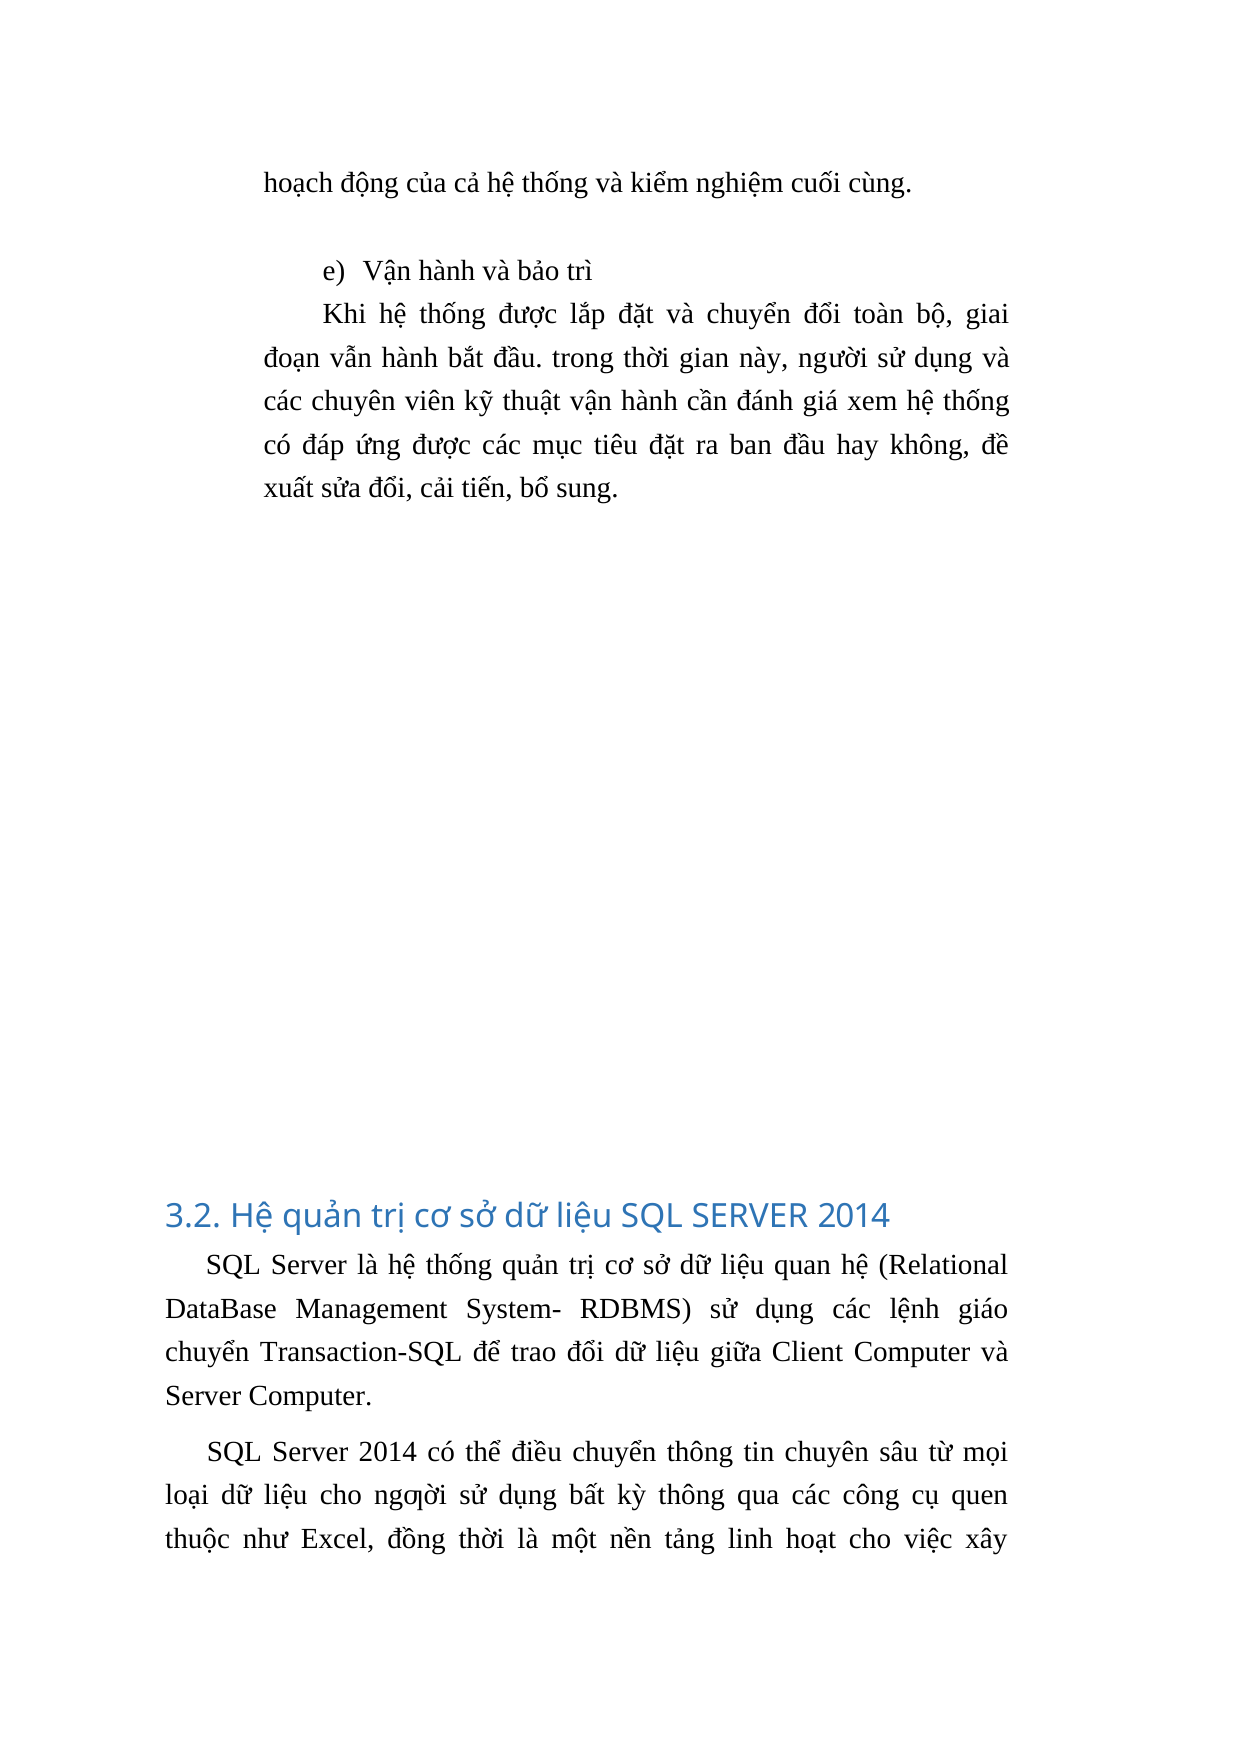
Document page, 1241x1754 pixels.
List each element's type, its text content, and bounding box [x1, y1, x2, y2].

text Khi hệ thống được lắp đặt và chuyển đổi toàn bộ, giai đoạn vẫn hành bắt đầu. trong thời gian này, người sử dụng và các chuyên viên kỹ thuật vận hành cần đánh giá xem hệ thống có đáp ứng được các mục tiêu đặt ra ban đầu hay không, đề xuất sửa đổi, cải tiến, bổ sung. [263, 296, 1010, 504]
text SQL Server là hệ thống quản trị cơ sở dữ liệu quan hệ (Relational DataBase Management System- RDBMS) sử dụng các lệnh giáo chuyển Transaction-SQL để trao đổi dữ liệu giữa Client Computer và Server Computer. [165, 1247, 1009, 1411]
list Vận hành và bảo trì [322, 253, 1090, 286]
subtitle 3.2. Hệ quản trị cơ sở dữ liệu SQL SERVER 2014 [165, 1192, 1090, 1238]
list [263, 165, 1010, 198]
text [165, 1434, 1009, 1554]
